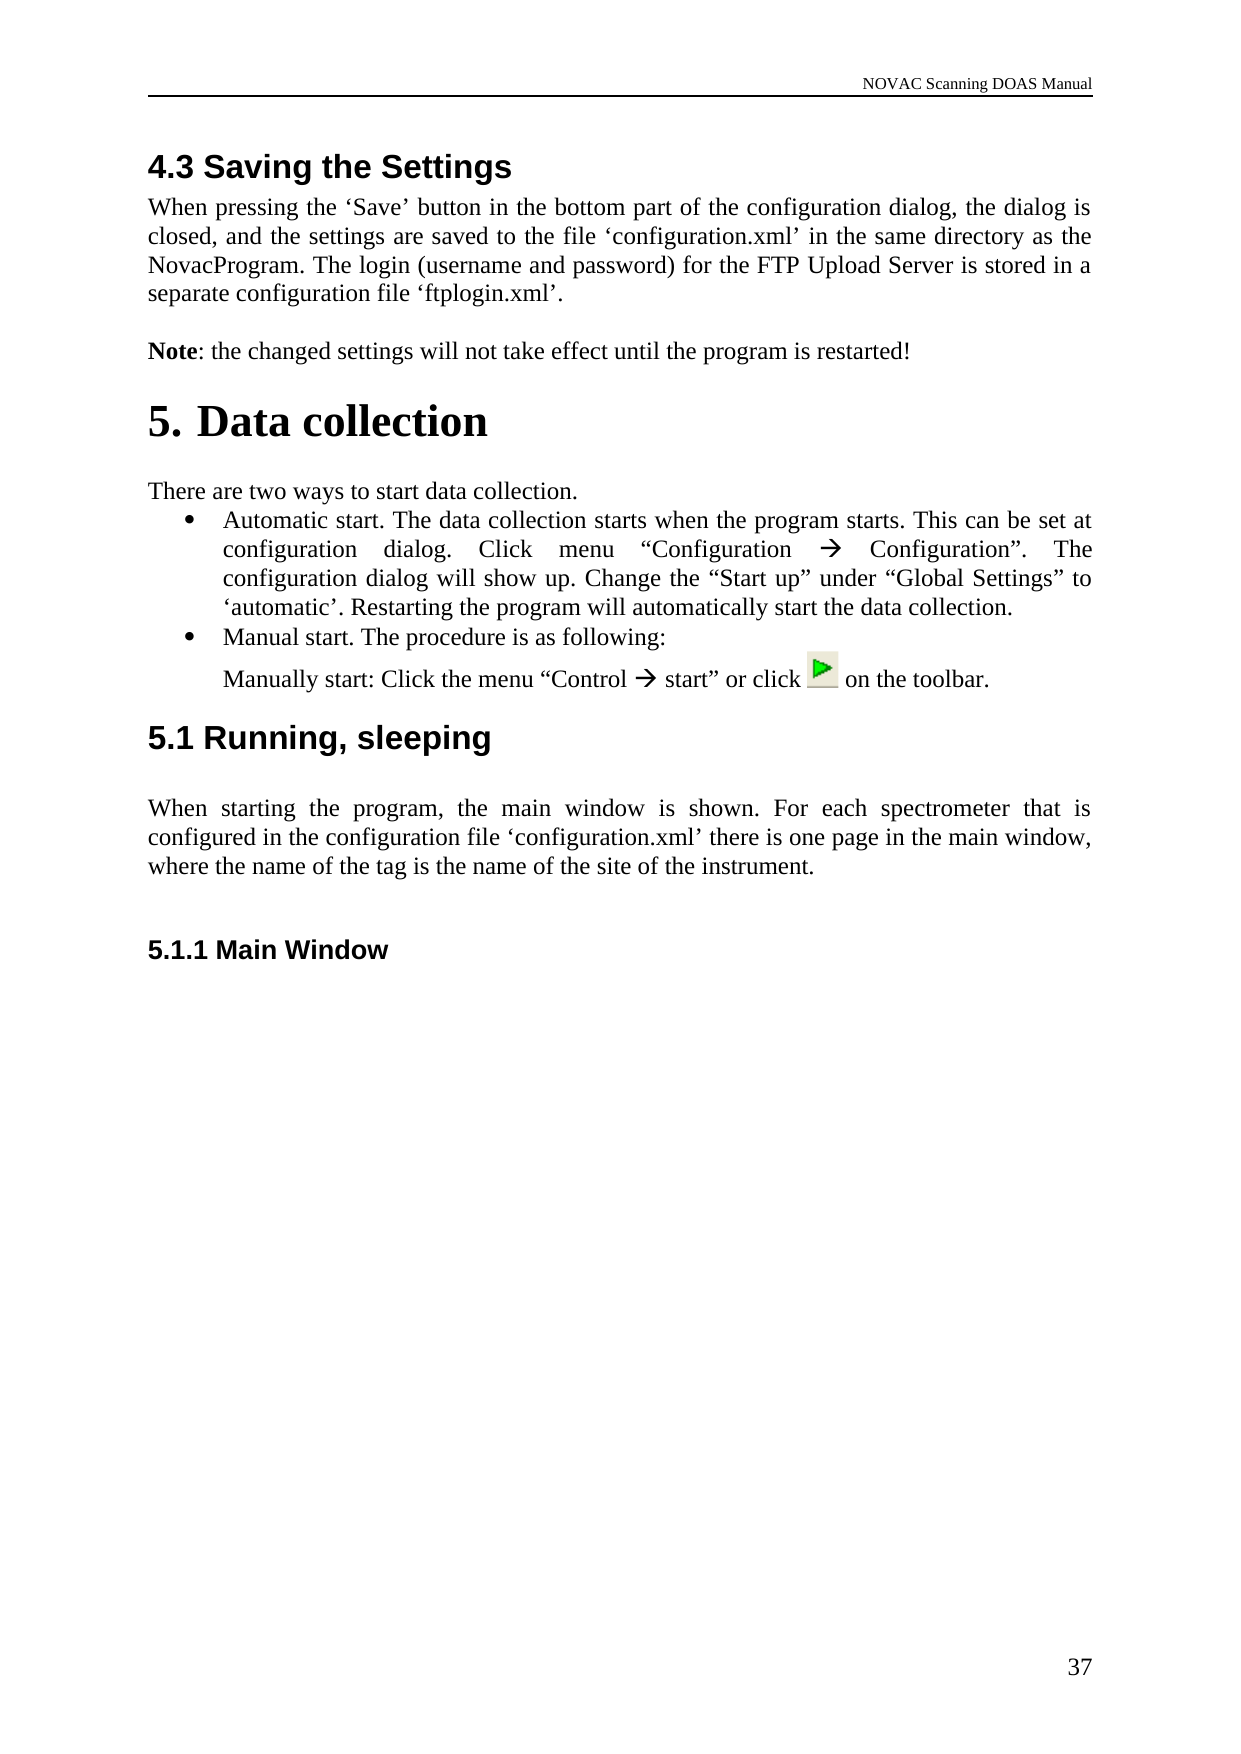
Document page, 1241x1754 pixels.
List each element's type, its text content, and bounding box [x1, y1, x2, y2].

text When pressing the ‘Save’ button in the bottom part of the configuration dialog, the dialog is closed, and the settings are saved to the file ‘configuration.xml’ in the same directory as the NovacProgram. The login (username and password) for the FTP Upload Server is stored in a separate configuration file ‘ftplogin.xml’. [148, 192, 1093, 307]
subtitle Data collection [148, 393, 1093, 446]
subtitle 5.1 Running, sleeping [148, 718, 1093, 757]
text Manually start: Click the menu “Control start” or click on the toolbar. [223, 650, 1093, 693]
list Automatic start. The data collection starts when the program starts. This can be set at configuration dialog. Click menu “Configuration Configuration”. The configuration dialog will show up. Change the “Start up” under “Global Settings” to ‘automatic’. Restarting the program will automatically start the data collection. [185, 504, 1093, 621]
picture [807, 650, 839, 688]
subtitle 5.1.1 Main Window [148, 934, 1093, 965]
text Note: the changed settings will not take effect until the program is restarted! [148, 336, 1093, 365]
text There are two ways to start data collection. [148, 475, 1093, 504]
subtitle 4.3 Saving the Settings [148, 148, 1093, 186]
list Manual start. The procedure is as following: [185, 621, 1093, 650]
text When starting the program, the main window is shown. For each spectrometer that is configured in the configuration file ‘configuration.xml’ there is one page in the main window, where the name of the tag is the name of the site of the instrument. [148, 792, 1093, 880]
